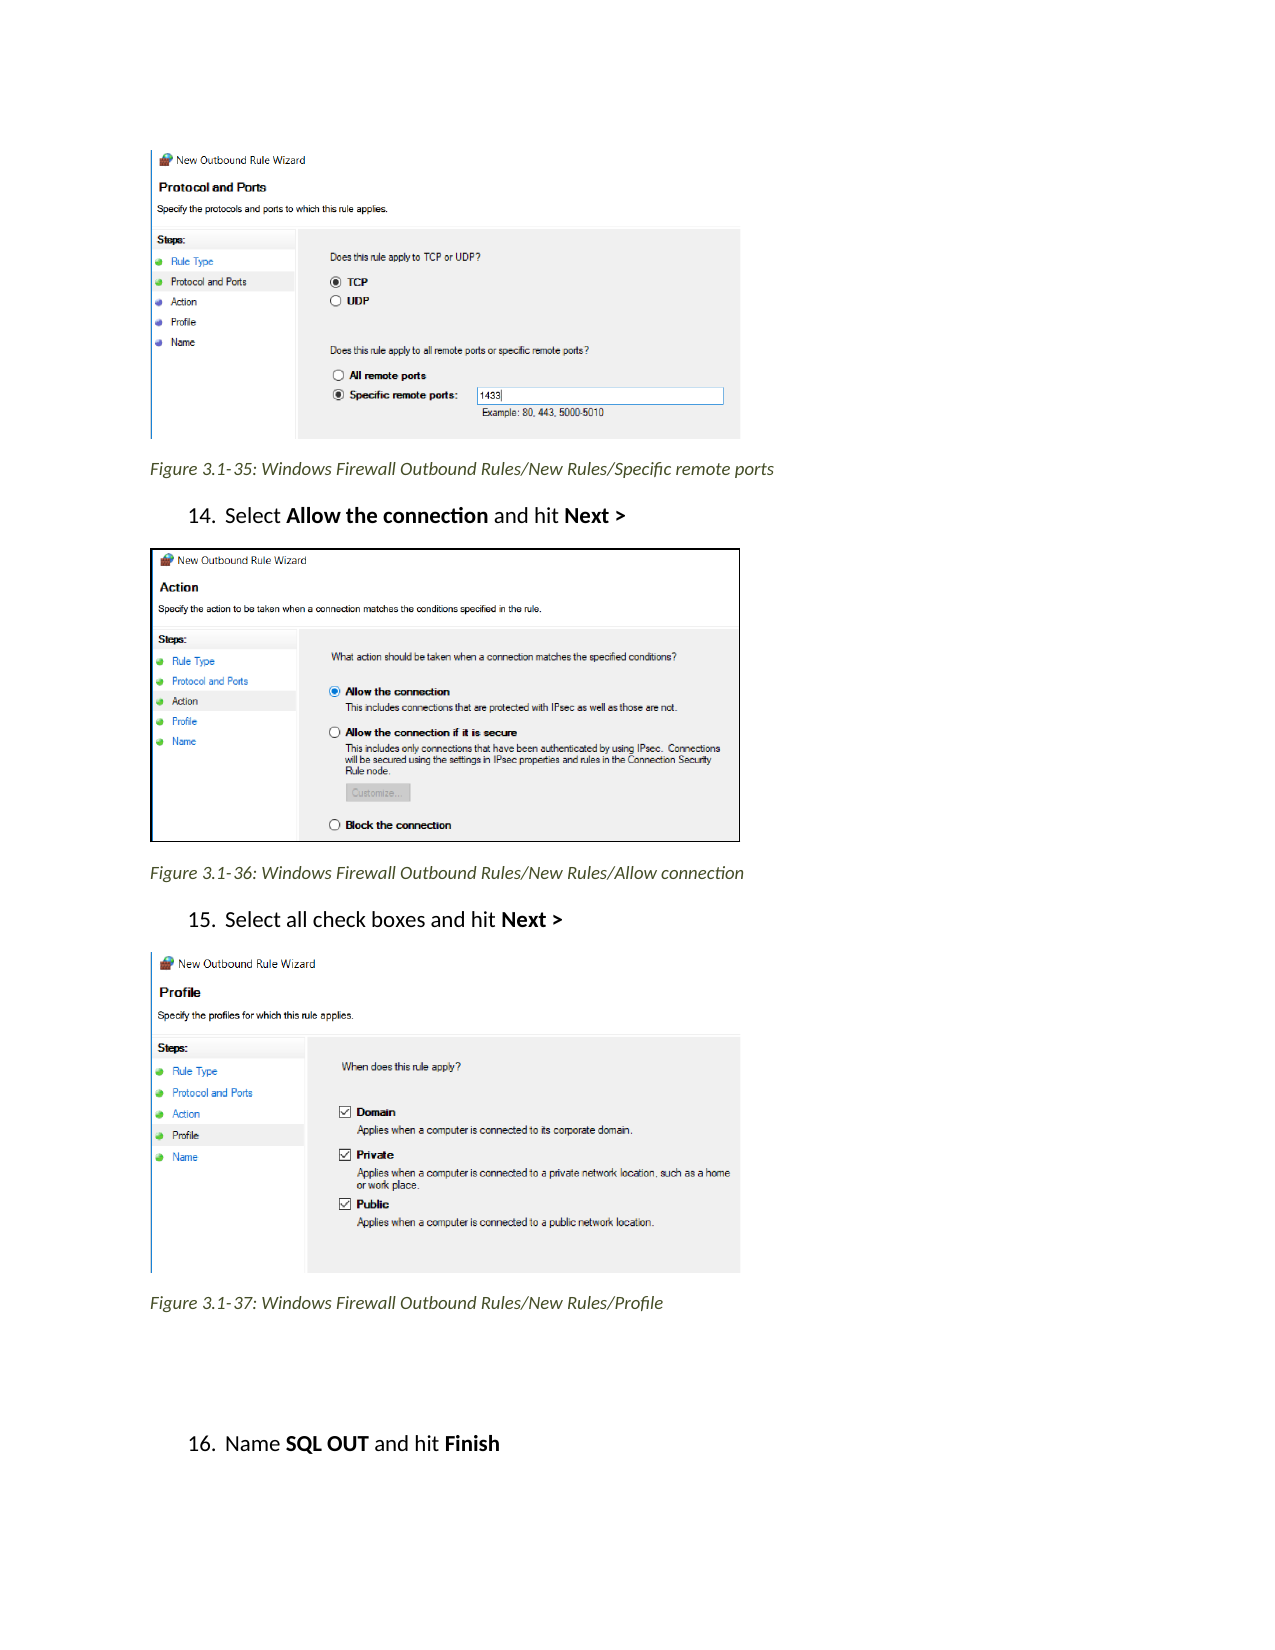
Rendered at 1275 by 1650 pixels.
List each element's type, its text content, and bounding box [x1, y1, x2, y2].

picture [150, 150, 741, 439]
list Name SQL OUT and hit Finish [187, 1429, 1125, 1457]
list Select all check boxes and hit Next > [187, 905, 1125, 933]
picture [150, 952, 741, 1273]
list Select Allow the connection and hit Next > [187, 501, 1125, 529]
picture [152, 550, 739, 841]
